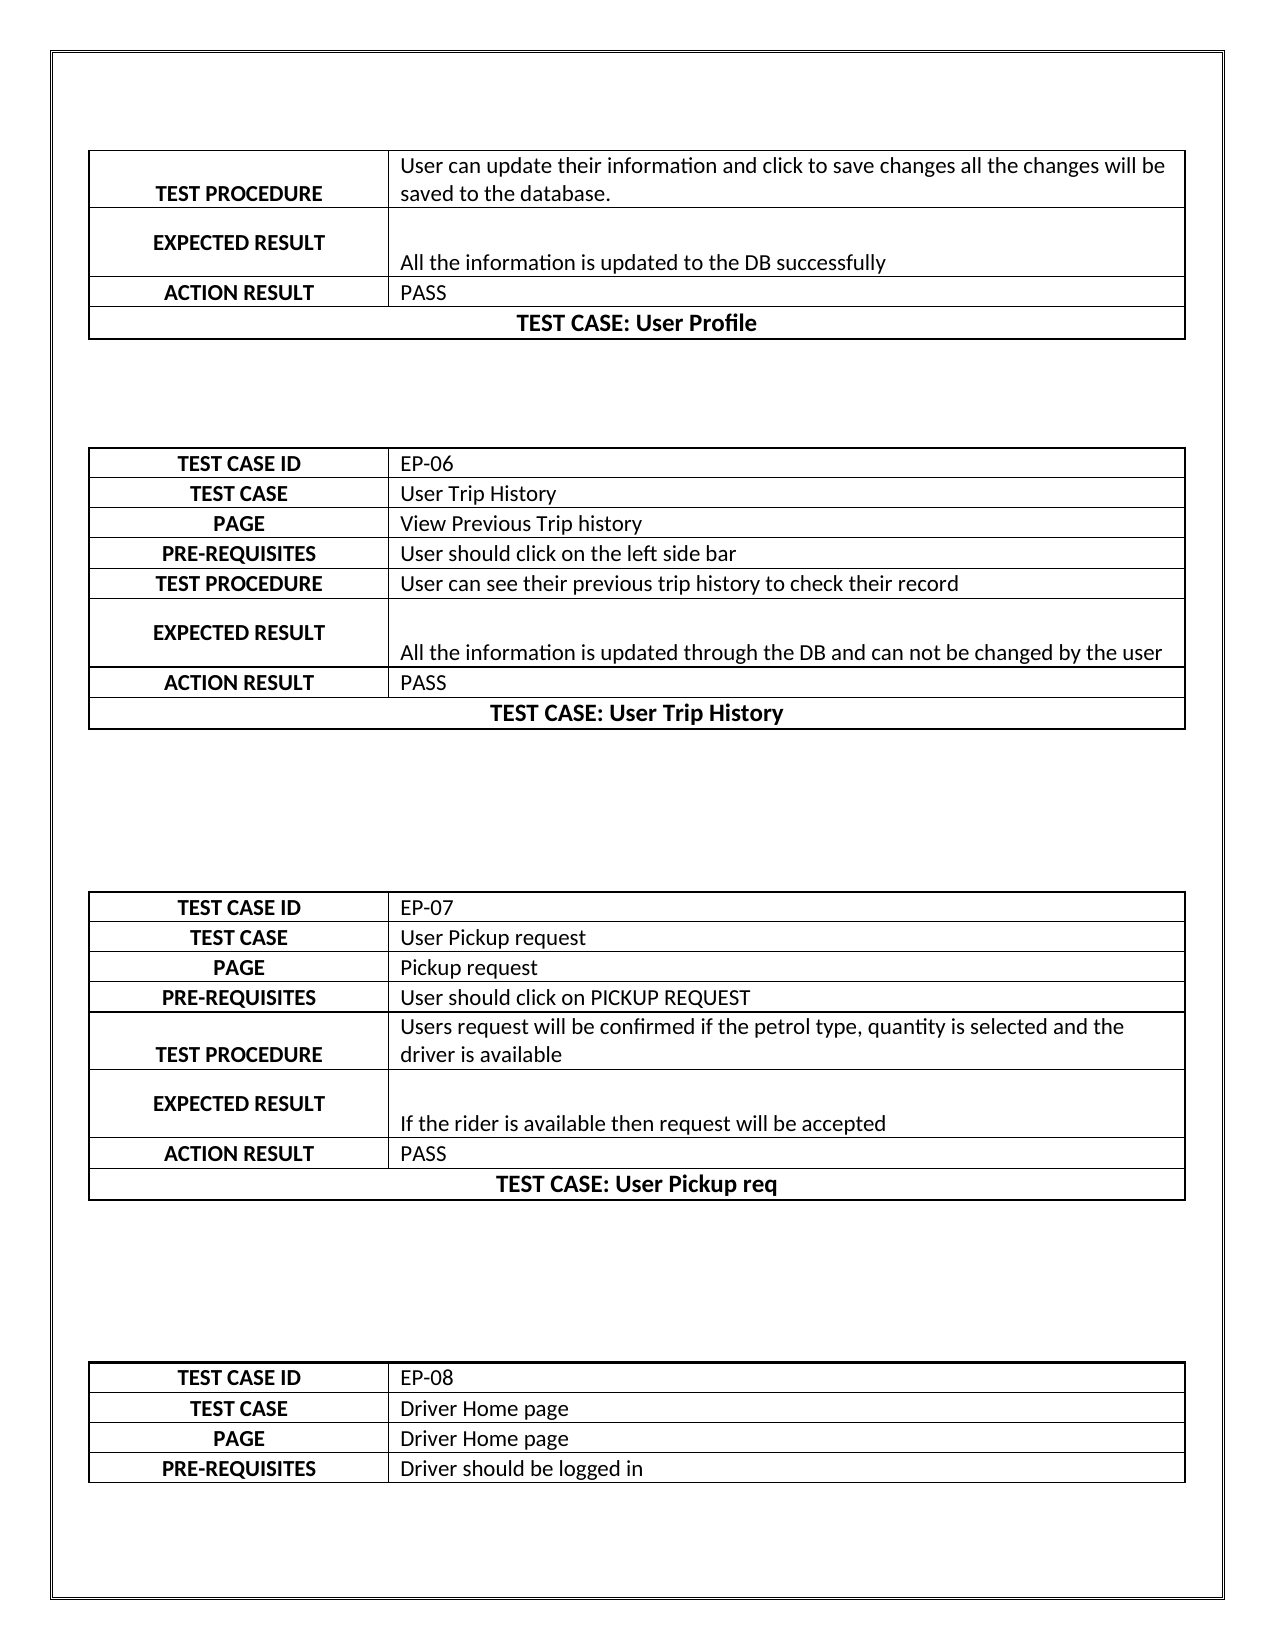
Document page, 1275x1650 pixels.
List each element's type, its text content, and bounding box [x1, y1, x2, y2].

table_cell PASS [389, 277, 1184, 306]
table_cell User should click on PICKUP REQUEST [389, 982, 1184, 1011]
table_cell Driver Home page [389, 1423, 1184, 1452]
table_cell PASS [389, 1138, 1184, 1167]
table_cell ACTION RESULT [90, 277, 388, 306]
table_cell User should click on the left side bar [389, 538, 1184, 567]
table_cell User Trip History [389, 478, 1184, 507]
table_header TEST CASE ID [90, 893, 388, 921]
table_cell PAGE [90, 1423, 388, 1452]
table_cell PRE-REQUISITES [90, 982, 388, 1011]
table_cell PAGE [90, 508, 388, 537]
table_cell TEST PROCEDURE [90, 569, 388, 598]
table_cell TEST CASE: User Profile [90, 307, 1184, 338]
table_cell Driver should be logged in [389, 1453, 1184, 1482]
table_cell PRE-REQUISITES [90, 538, 388, 567]
table_cell All the information is updated to the DB successfully [389, 208, 1184, 276]
table_header EP-06 [389, 449, 1184, 477]
table_cell TEST CASE: User Pickup req [90, 1169, 1184, 1199]
table_cell TEST PROCEDURE [90, 1013, 388, 1068]
table_header TEST CASE ID [90, 1364, 388, 1392]
table_cell User Pickup request [389, 922, 1184, 951]
table_cell User can see their previous trip history to check their record [389, 569, 1184, 598]
table_header TEST CASE ID [90, 449, 388, 477]
table_cell Driver Home page [389, 1393, 1184, 1422]
table_cell ACTION RESULT [90, 668, 388, 697]
table_cell PASS [389, 668, 1184, 697]
table_cell TEST CASE: User Trip History [90, 698, 1184, 728]
table_cell Users request will be confirmed if the petrol type, quantity is selected and the driver is available [389, 1013, 1184, 1068]
table_cell TEST CASE [90, 922, 388, 951]
table_cell All the information is updated through the DB and can not be changed by the user [389, 599, 1184, 666]
table_cell Pickup request [389, 952, 1184, 981]
table_cell TEST PROCEDURE [90, 151, 388, 207]
table_cell User can update their information and click to save changes all the changes will be saved to the database. [389, 151, 1184, 207]
table_cell TEST CASE [90, 1393, 388, 1422]
table_cell ACTION RESULT [90, 1138, 388, 1167]
table_cell PAGE [90, 952, 388, 981]
table_cell EXPECTED RESULT [90, 599, 388, 666]
table_cell EXPECTED RESULT [90, 208, 388, 276]
table_cell PRE-REQUISITES [90, 1453, 388, 1482]
table_cell View Previous Trip history [389, 508, 1184, 537]
table_header EP-07 [389, 893, 1184, 921]
table_cell If the rider is available then request will be accepted [389, 1070, 1184, 1137]
table_cell EXPECTED RESULT [90, 1070, 388, 1137]
table_header EP-08 [389, 1364, 1184, 1392]
table_cell TEST CASE [90, 478, 388, 507]
